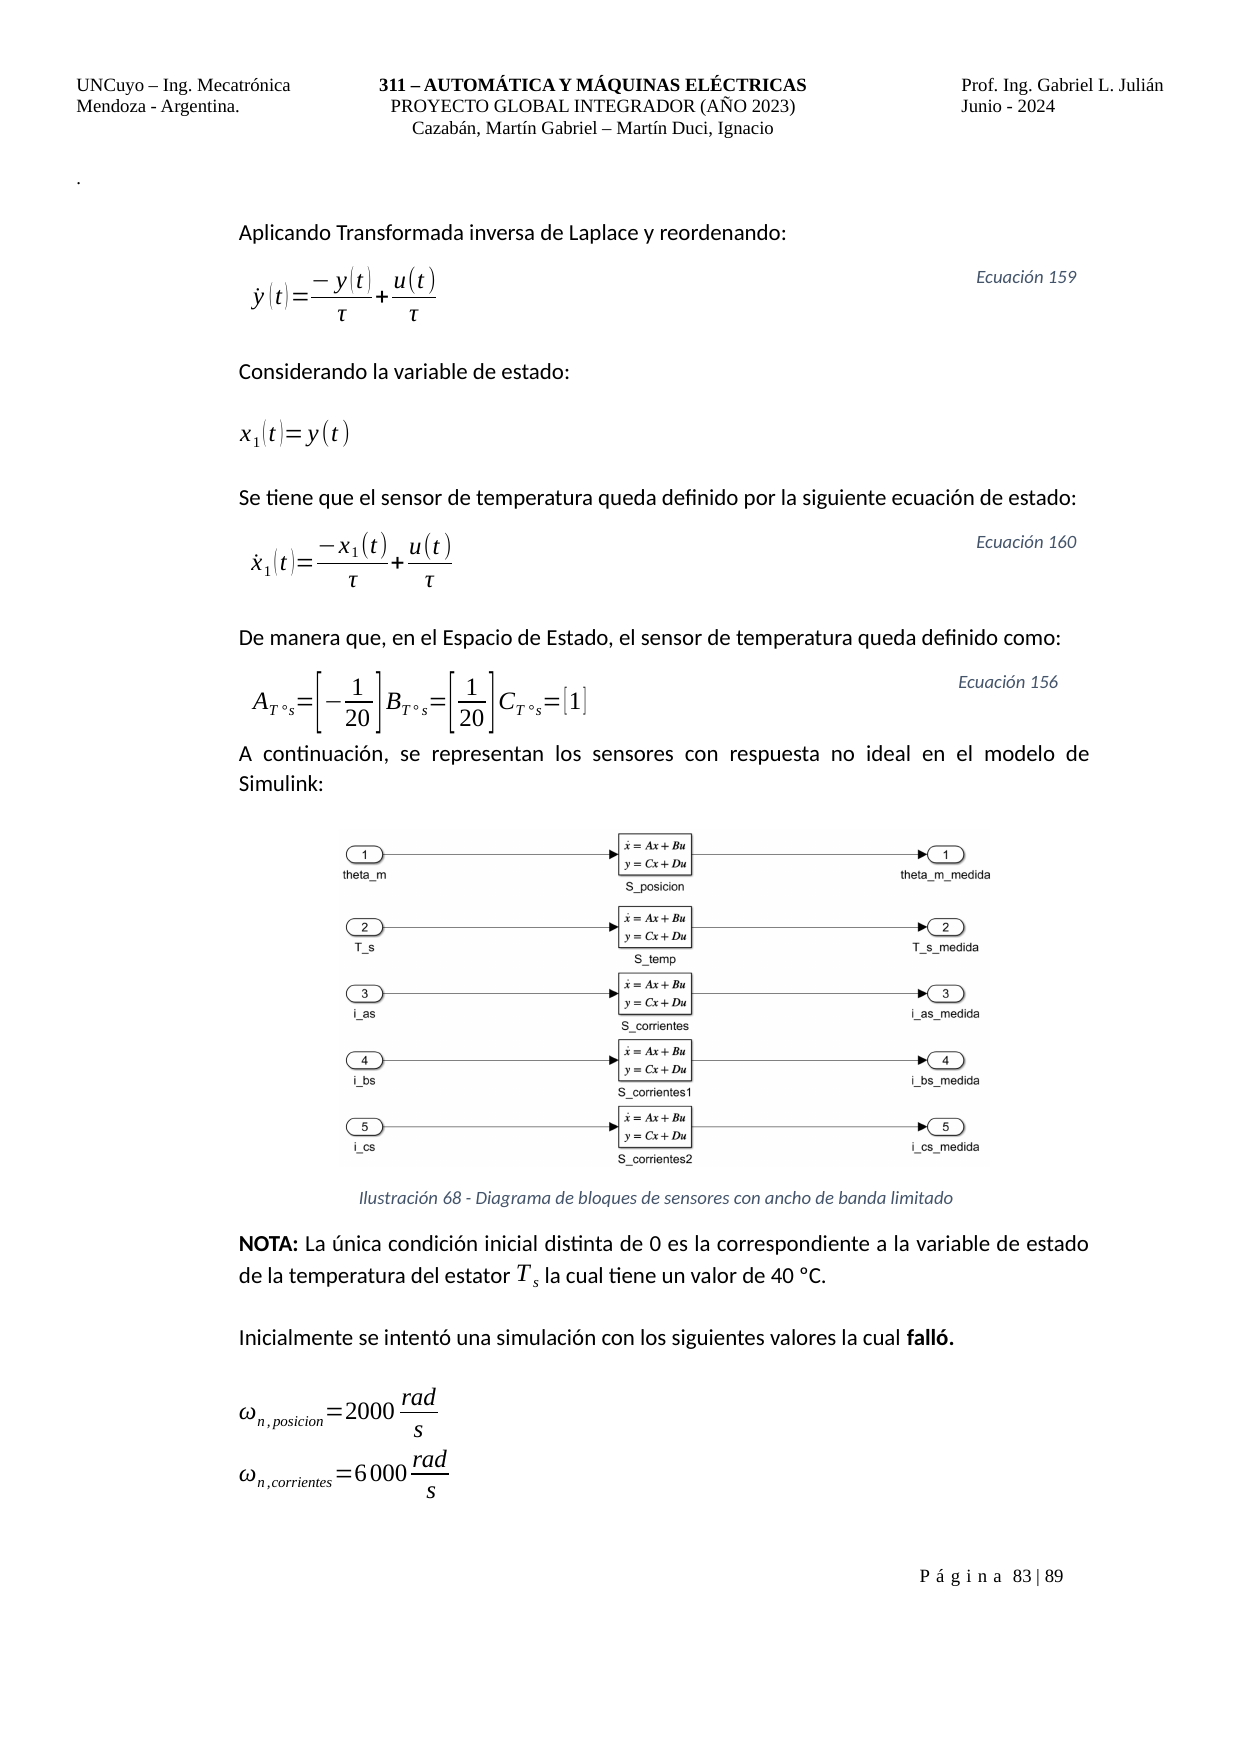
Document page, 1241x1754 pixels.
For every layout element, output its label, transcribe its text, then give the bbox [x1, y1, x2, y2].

table_header Ecuación 159 [947, 265, 1089, 327]
list Considerando la variable de estado: [239, 357, 1090, 385]
list A continuación, se representan los sensores con respuesta no ideal en el modelo de Simulink: [239, 739, 1090, 797]
list Inicialmente se intentó una simulación con los siguientes valores la cual falló. [239, 1323, 1090, 1352]
list NOTA: La única condición inicial distinta de 0 es la correspondiente a la variable de estado de la temperatura del estator la cual tiene un valor de 40 ºC. [239, 1229, 1090, 1291]
list Se tiene que el sensor de temperatura queda definido por la siguiente ecuación de estado: [239, 483, 1090, 511]
list Aplicando Transformada inversa de Laplace y reordenando: [239, 218, 1090, 246]
table_header Ecuación 156 [947, 670, 1089, 739]
table_header [239, 530, 947, 593]
table_header [239, 670, 947, 739]
table_header [239, 265, 947, 327]
picture [338, 829, 991, 1167]
table_header Ecuación 160 [947, 530, 1089, 593]
list De manera que, en el Espacio de Estado, el sensor de temperatura queda definido como: [239, 623, 1090, 651]
